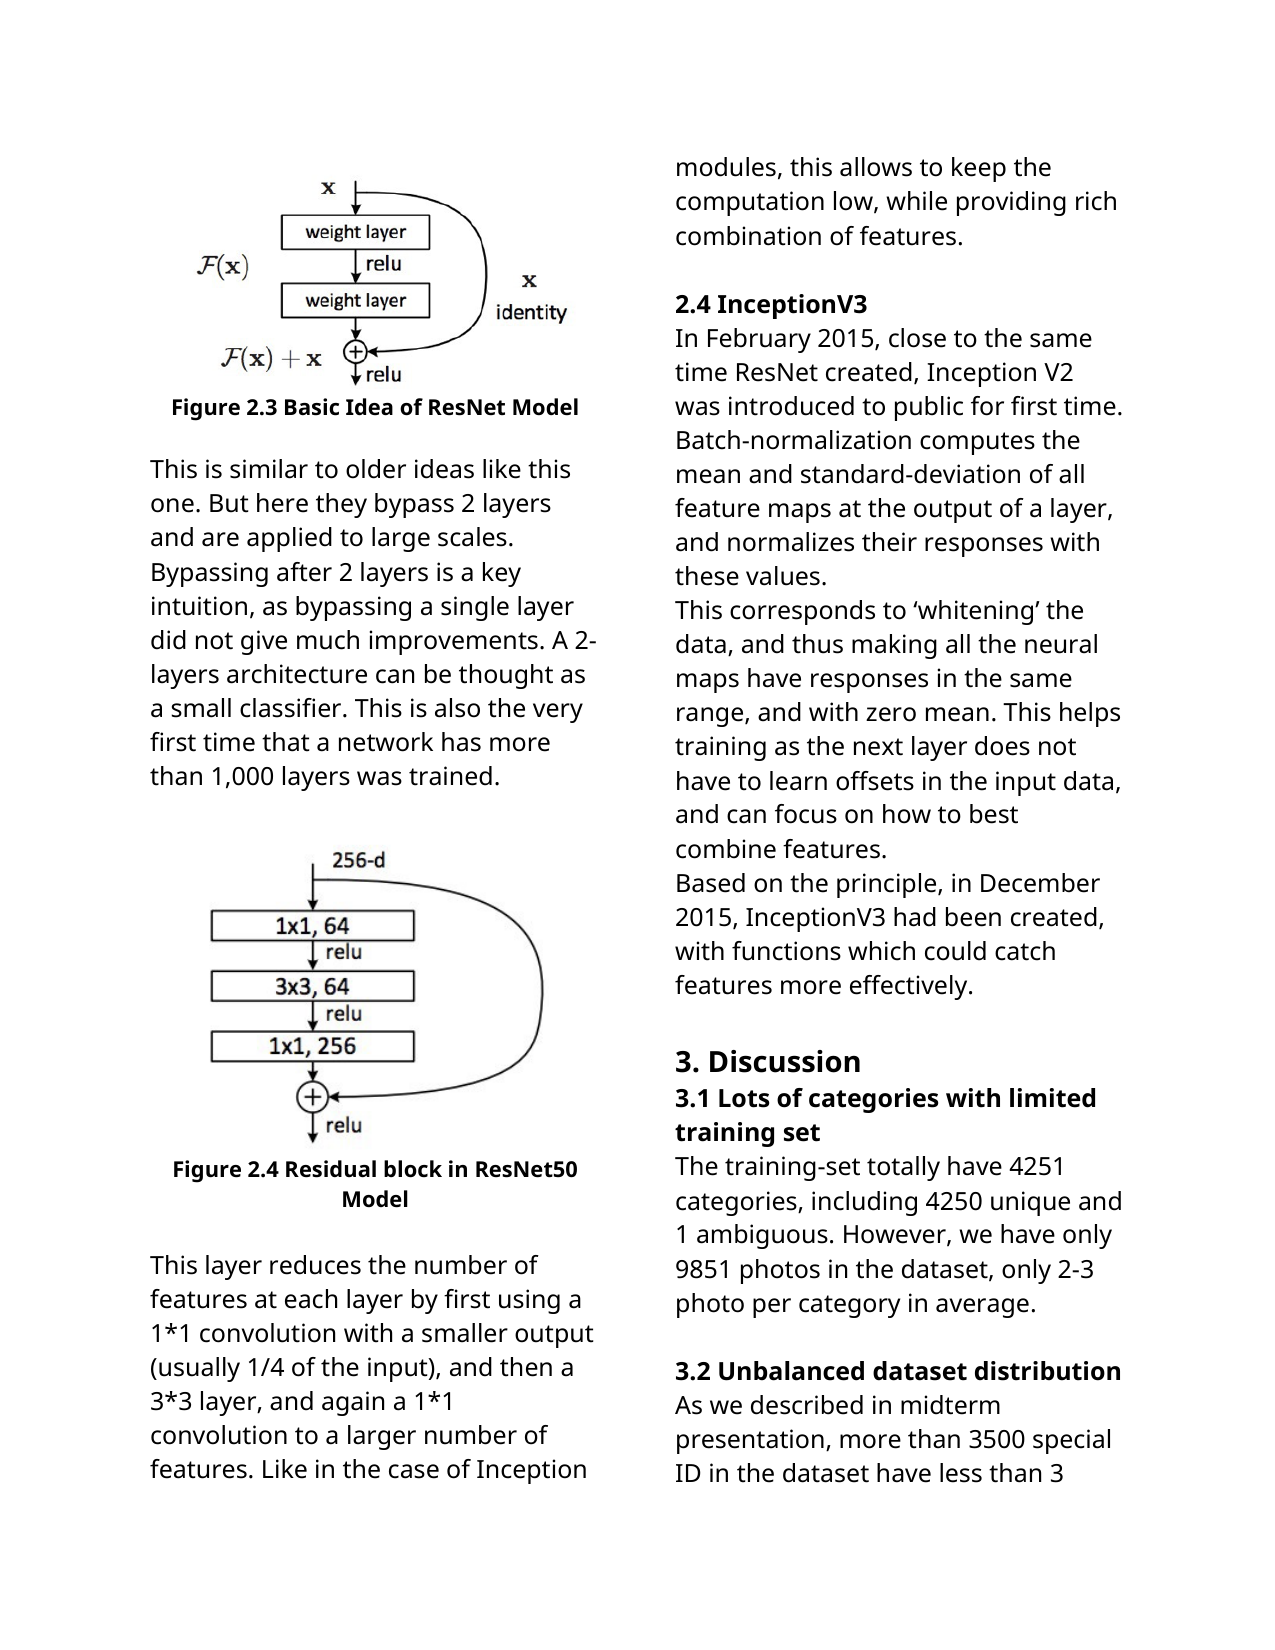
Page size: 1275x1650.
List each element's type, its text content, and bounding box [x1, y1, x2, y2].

text Based on the principle, in December 2015, InceptionV3 had been created, with functions which could catch features more effectively. [675, 865, 1125, 1002]
text The training-set totally have 4251 categories, including 4250 unique and 1 ambiguous. However, we have only 9851 photos in the dataset, only 2-3 photo per category in average. [675, 1149, 1125, 1319]
text This layer reduces the number of features at each layer by first using a 1*1 convolution with a smaller output (usually 1/4 of the input), and then a 3*3 layer, and again a 1*1 convolution to a larger number of features. Like in the case of Inception modules, this allows to keep the computation low, while providing rich combination of features. [675, 150, 1125, 252]
text This is similar to older ideas like this one. But here they bypass 2 layers and are applied to large scales. Bypassing after 2 layers is a key intuition, as bypassing a single layer did not give much improvements. A 2-layers architecture can be thought as a small classifier. This is also the very first time that a network has more than 1,000 layers was trained. [150, 452, 600, 793]
text Figure 2.3 Basic Idea of ResNet Model [150, 392, 600, 422]
picture [200, 826, 550, 1154]
text 3. Discussion [675, 1041, 1125, 1081]
text In February 2015, close to the same time ResNet created, Inception V2 was introduced to public for first time. Batch-normalization computes the mean and standard-deviation of all feature maps at the output of a layer, and normalizes their responses with these values. [675, 320, 1125, 593]
text This corresponds to ‘whitening’ the data, and thus making all the neural maps have responses in the same range, and with zero mean. This helps training as the next layer does not have to learn offsets in the input data, and can focus on how to best combine features. [675, 593, 1125, 865]
text This layer reduces the number of features at each layer by first using a 1*1 convolution with a smaller output (usually 1/4 of the input), and then a 3*3 layer, and again a 1*1 convolution to a larger number of features. Like in the case of Inception modules, this allows to keep the computation low, while providing rich combination of features. [150, 1248, 600, 1486]
text 2.4 InceptionV3 [675, 286, 1125, 320]
text 3.2 Unbalanced dataset distribution [675, 1353, 1125, 1387]
picture [161, 150, 589, 393]
text 3.1 Lots of categories with limited training set [675, 1081, 1125, 1149]
text Figure 2.4 Residual block in ResNet50 Model [150, 1154, 600, 1213]
